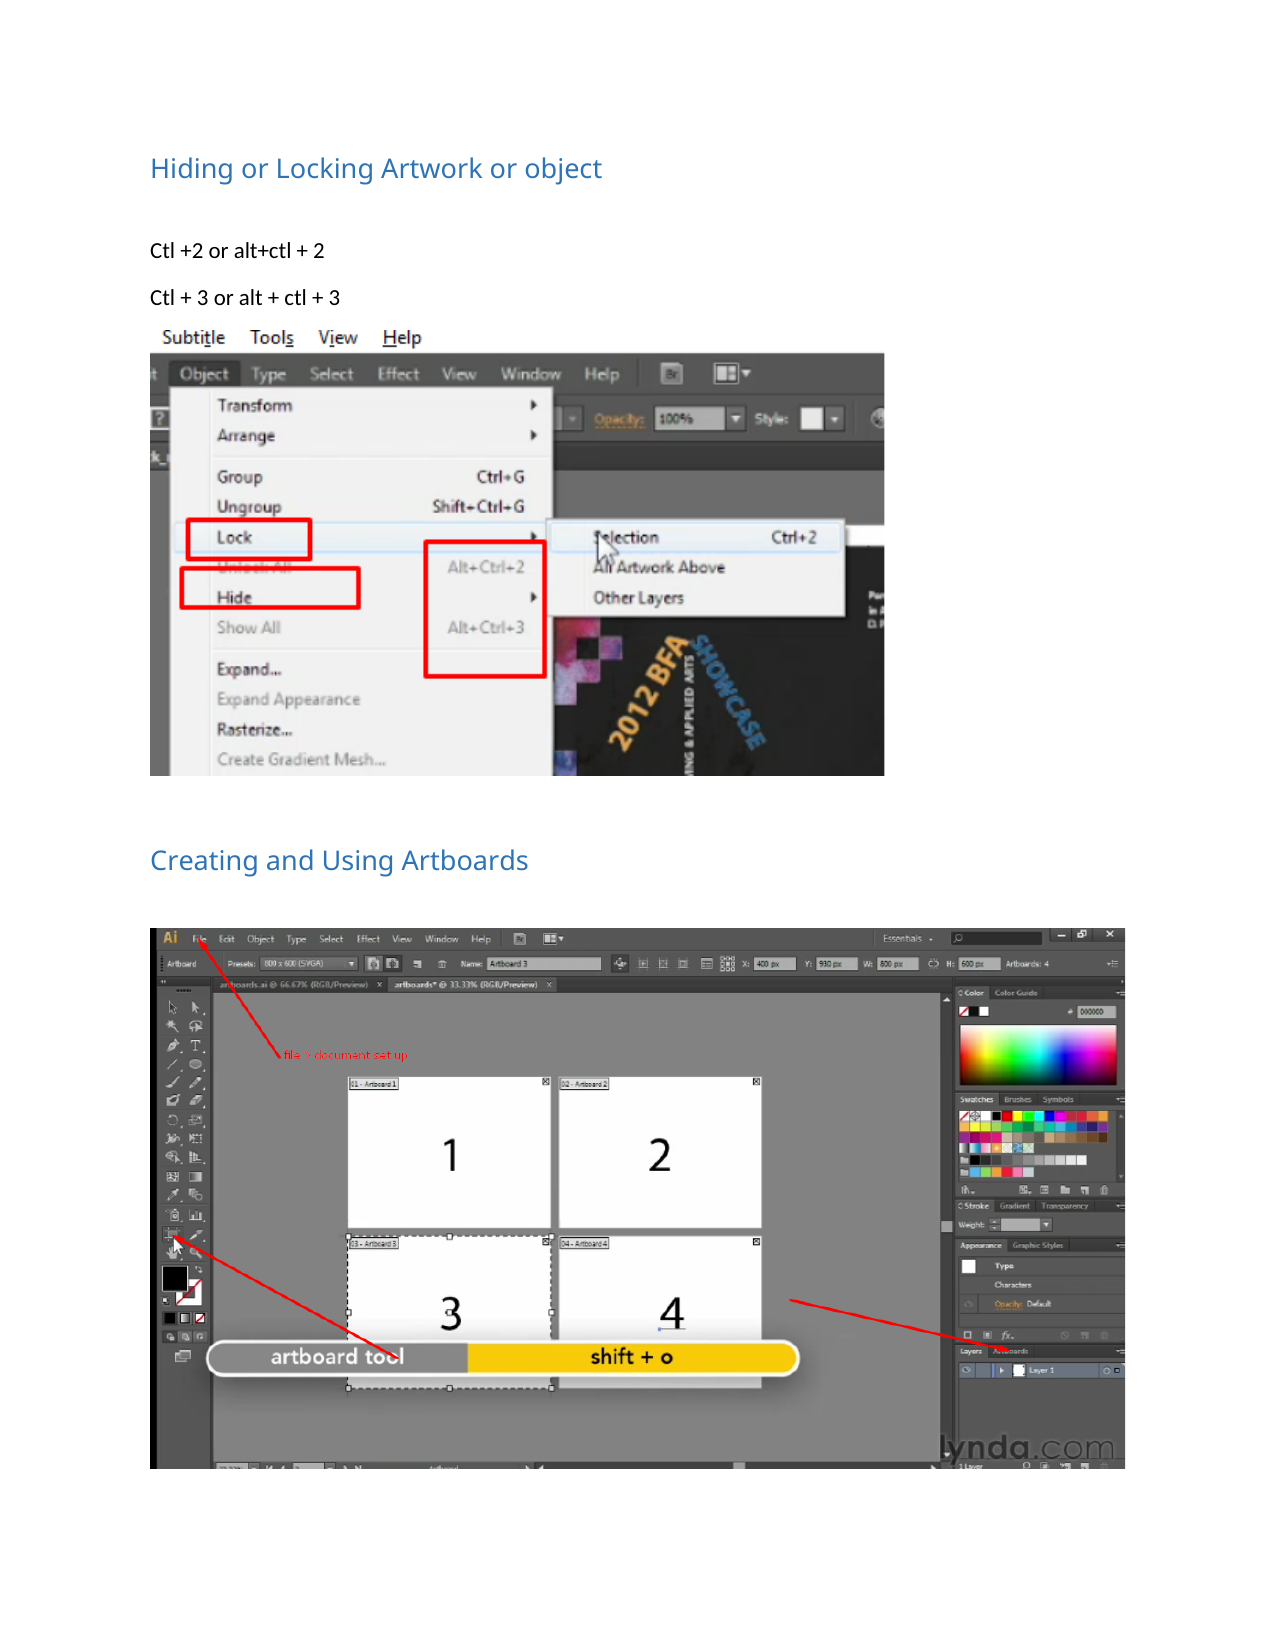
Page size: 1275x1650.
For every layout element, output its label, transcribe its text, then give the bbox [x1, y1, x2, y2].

picture [150, 330, 885, 776]
picture [150, 928, 1125, 1469]
subtitle Creating and Using Artboards [150, 841, 1125, 878]
text Ctl + 3 or alt + ctl + 3 [150, 283, 1125, 312]
text Ctl +2 or alt+ctl + 2 [150, 237, 1125, 265]
subtitle Hiding or Locking Artwork or object [150, 150, 1125, 187]
